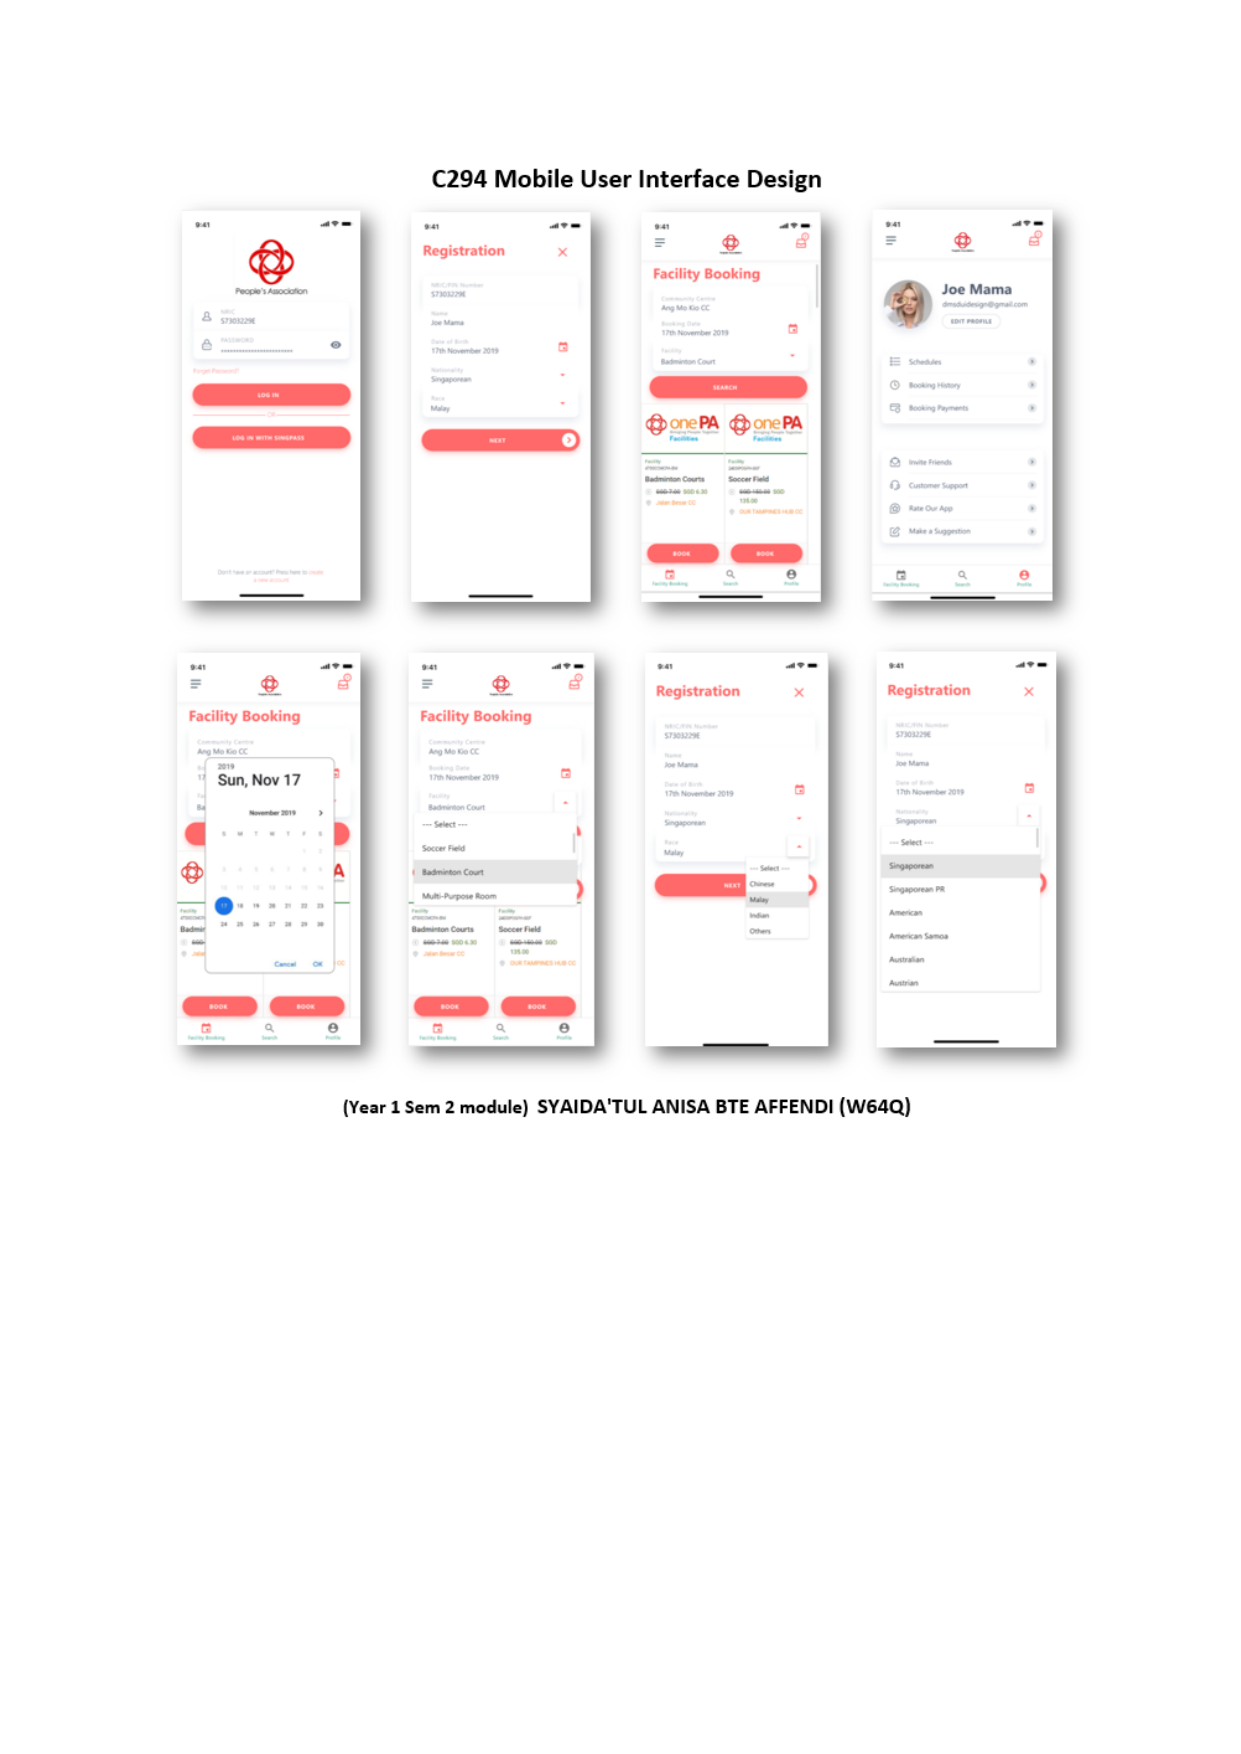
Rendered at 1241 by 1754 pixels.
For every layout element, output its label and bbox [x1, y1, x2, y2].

picture [150, 150, 1091, 1132]
